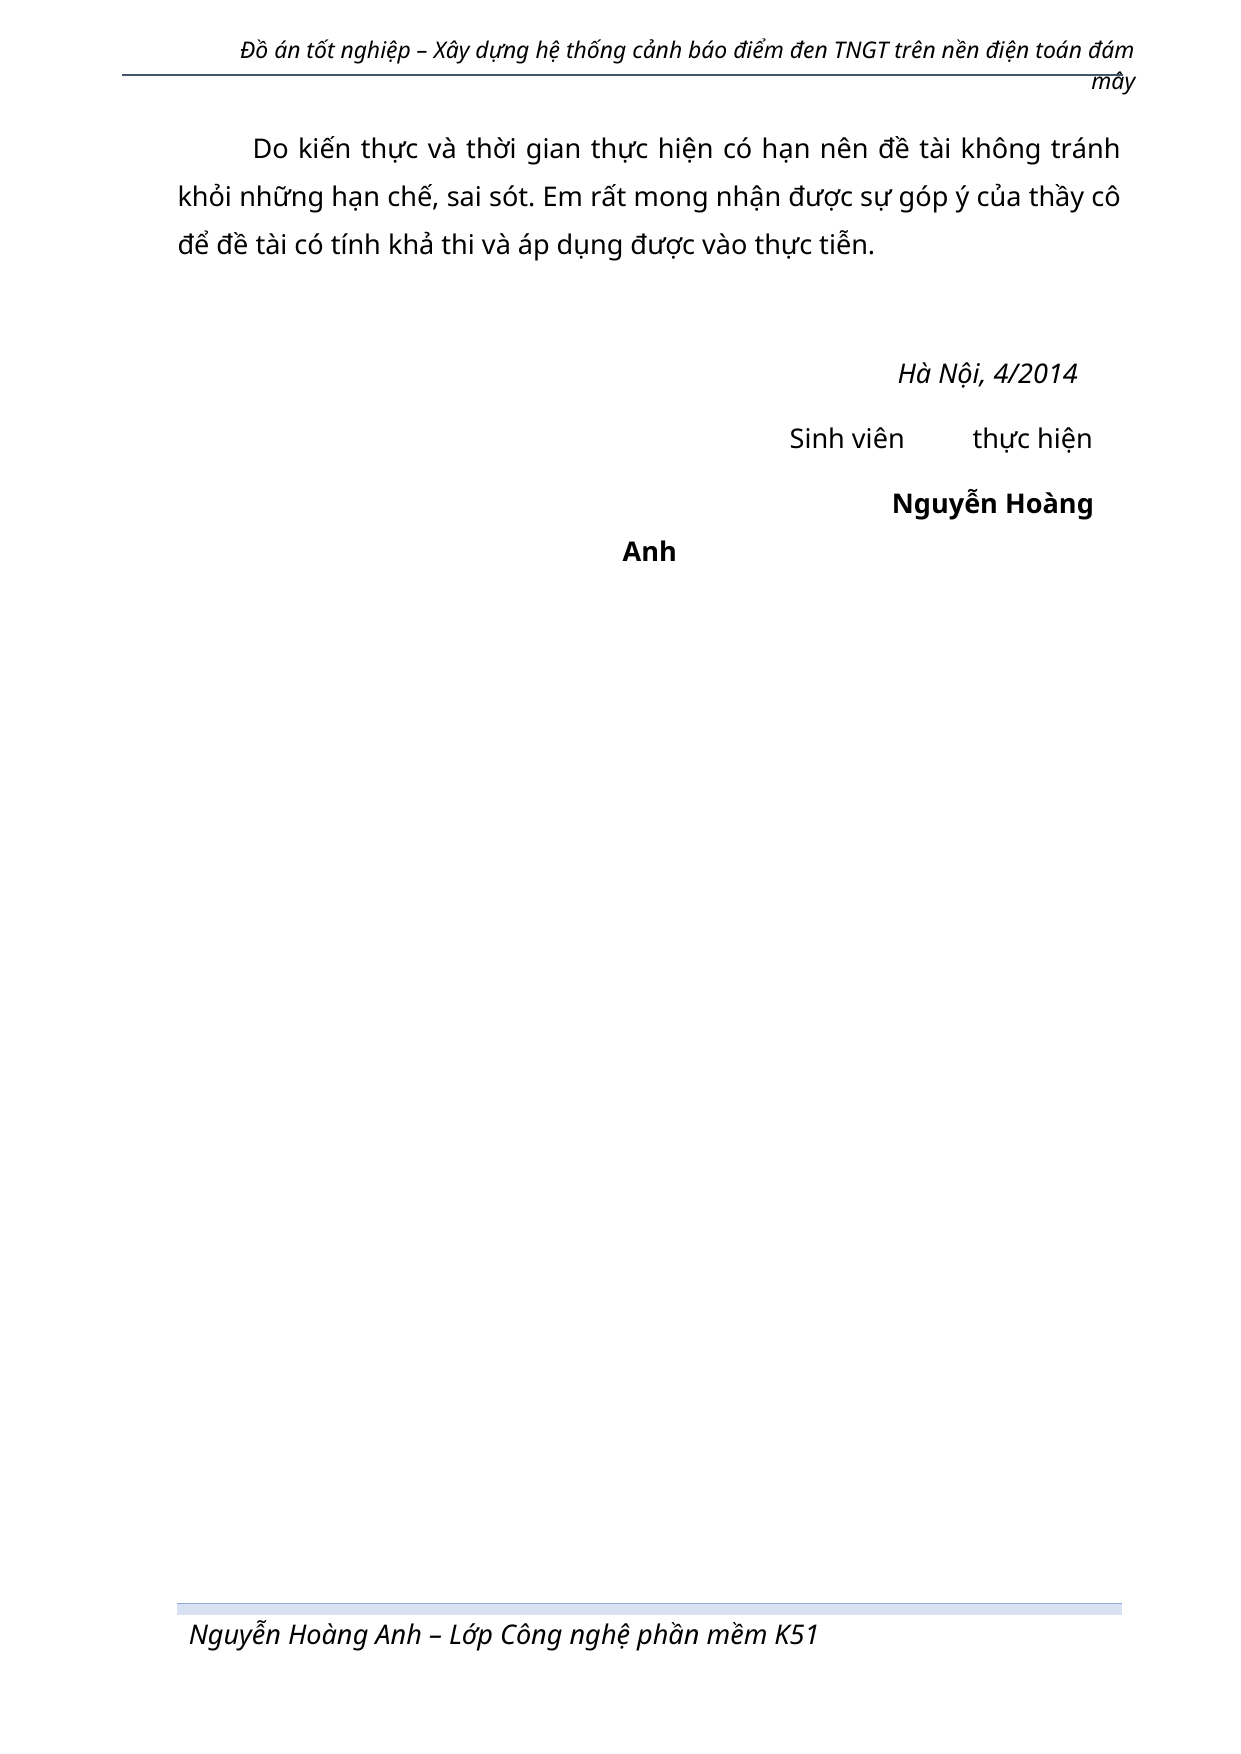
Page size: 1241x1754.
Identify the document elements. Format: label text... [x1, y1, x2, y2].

text Hà Nội, 4/2014 [177, 355, 1122, 392]
text Sinh viên thực hiện [177, 419, 1093, 456]
text Nguyễn Hoàng Anh [177, 484, 1122, 569]
text Do kiến thực và thời gian thực hiện có hạn nên đề tài không tránh khỏi những hạn chế, sai sót. Em rất mong nhận được sự góp ý của thầy cô để đề tài có tính khả thi và áp dụng được vào thực tiễn. [177, 130, 1122, 263]
